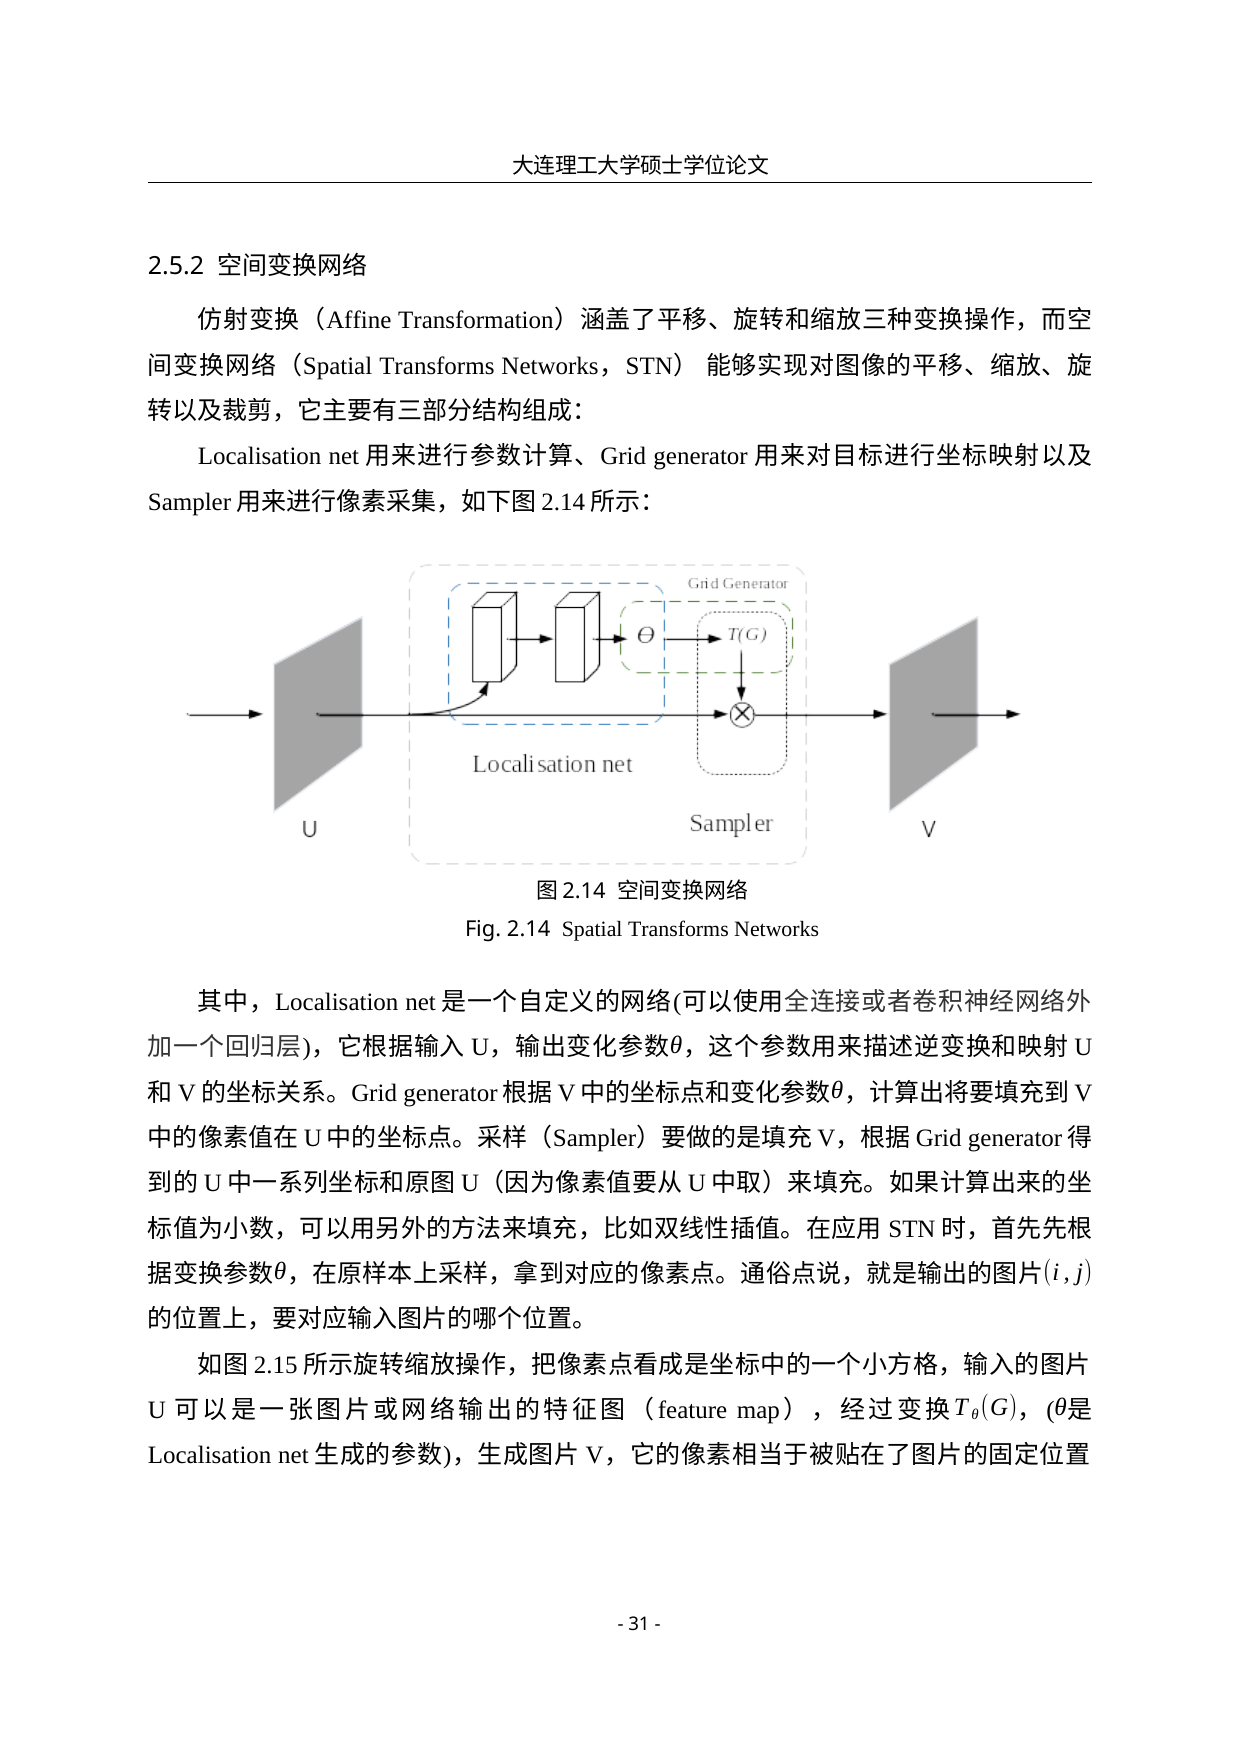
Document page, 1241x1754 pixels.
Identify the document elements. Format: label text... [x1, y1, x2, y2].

text 仿射变换（Affine Transformation）涵盖了平移、旋转和缩放三种变换操作，而空间变换网络（Spatial Transforms Networks，STN） 能够实现对图像的平移、缩放、旋转以及裁剪，它主要有三部分结构组成： [148, 300, 1092, 427]
text 图2.14 空间变换网络 [148, 873, 1092, 905]
text Localisation net用来进行参数计算、Grid generator用来对目标进行坐标映射以及 Sampler用来进行像素采集，如下图2.14所示： [148, 436, 1092, 517]
text Fig. 2.14 Spatial Transforms Networks [148, 913, 1092, 943]
subtitle 2.5.2 空间变换网络 [148, 246, 1092, 282]
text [148, 1344, 1092, 1471]
text 其中，Localisation net是一个自定义的网络(可以使用全连接或者卷积神经网络外加一个回归层)，它根据输入U，输出变化参数，这个参数用来描述逆变换和映射U和V的坐标关系。Grid generator根据V中的坐标点和变化参数，计算出将要填充到V中的像素值在U中的坐标点。采样（Sampler）要做的是填充V，根据Grid generator得到的U中一系列坐标和原图U（因为像素值要从U中取）来填充。如果计算出来的坐标值为小数，可以用另外的方法来填充，比如双线性插值。在应用STN时，首先先根据变换参数，在原样本上采样，拿到对应的像素点。通俗点说，就是输出的图片的位置上，要对应输入图片的哪个位置。 [148, 982, 1092, 1335]
